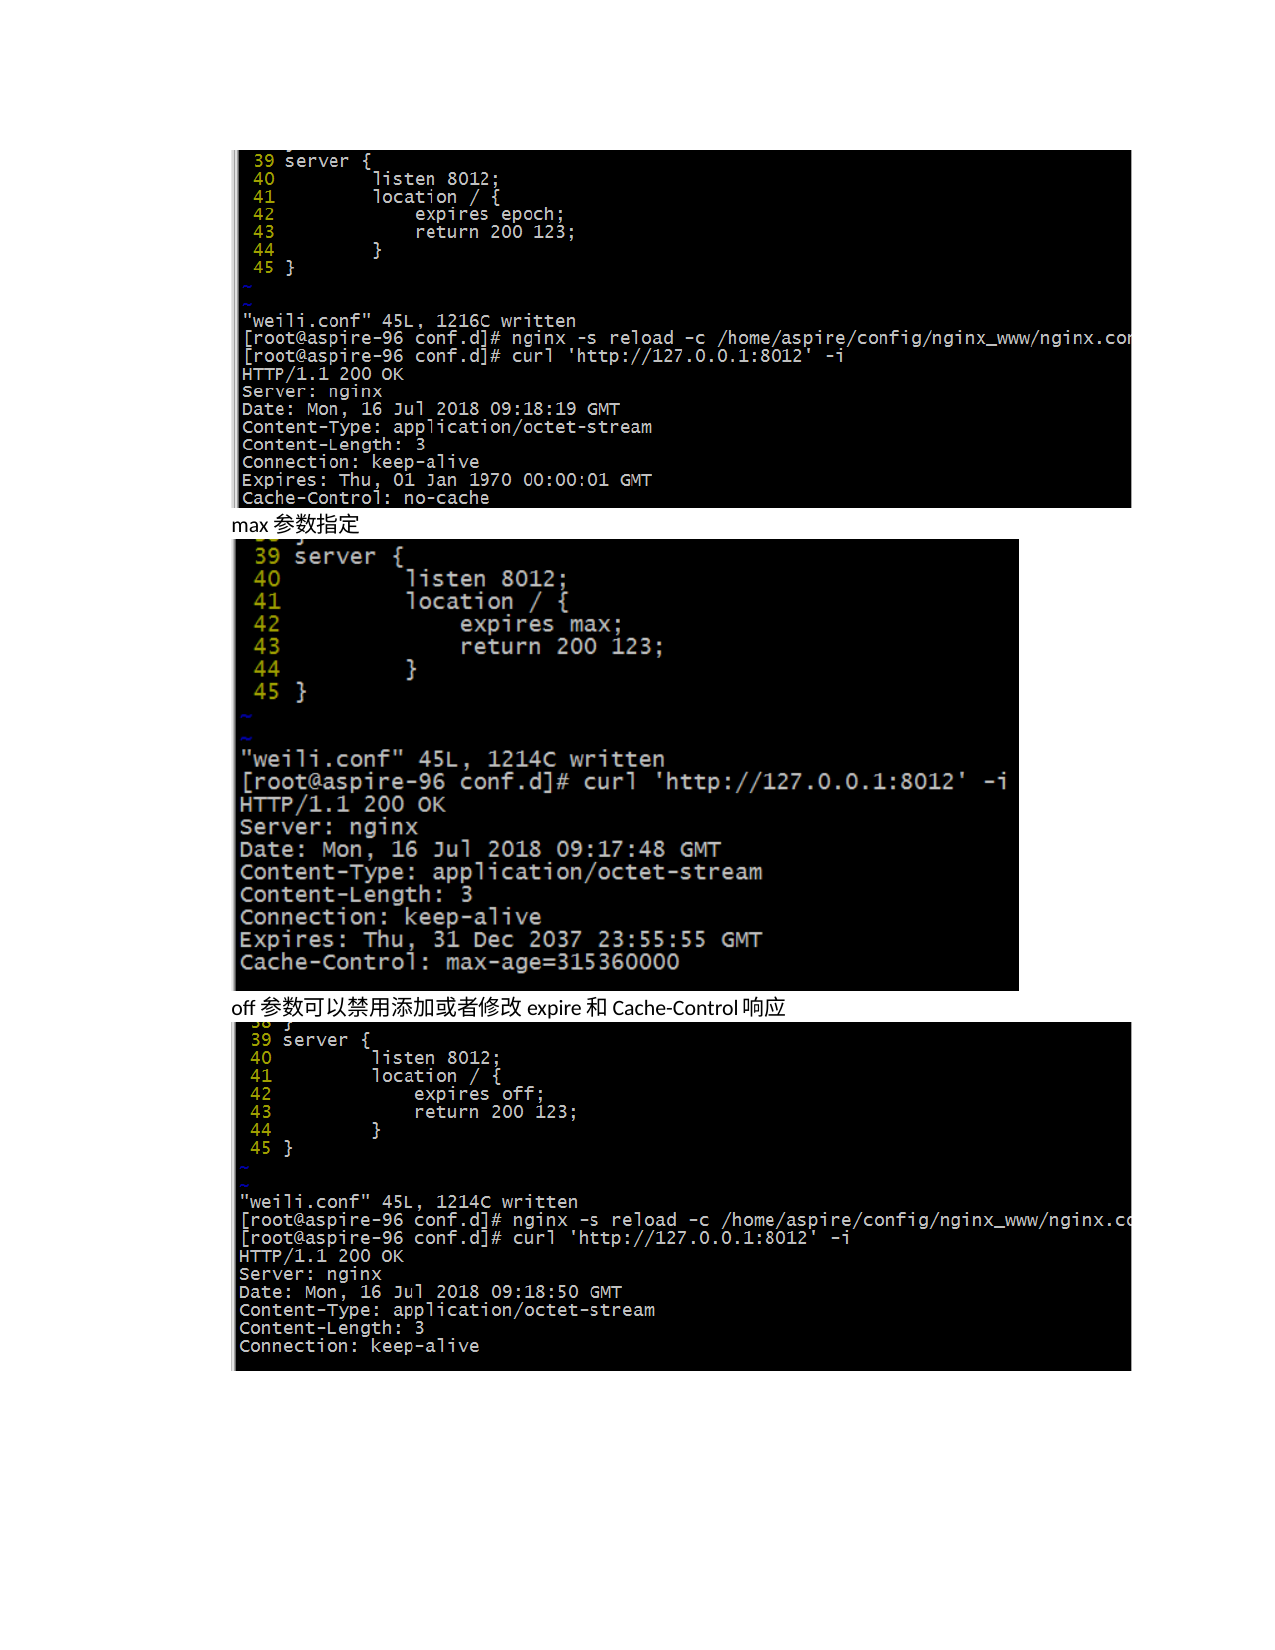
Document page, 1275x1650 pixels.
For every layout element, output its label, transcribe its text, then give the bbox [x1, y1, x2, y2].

text max参数指定 [187, 507, 1087, 539]
picture [231, 539, 1019, 991]
picture [231, 1022, 1132, 1371]
picture [231, 150, 1132, 508]
text off参数可以禁用添加或者修改expire和Cache-Control响应 [187, 990, 1087, 1022]
